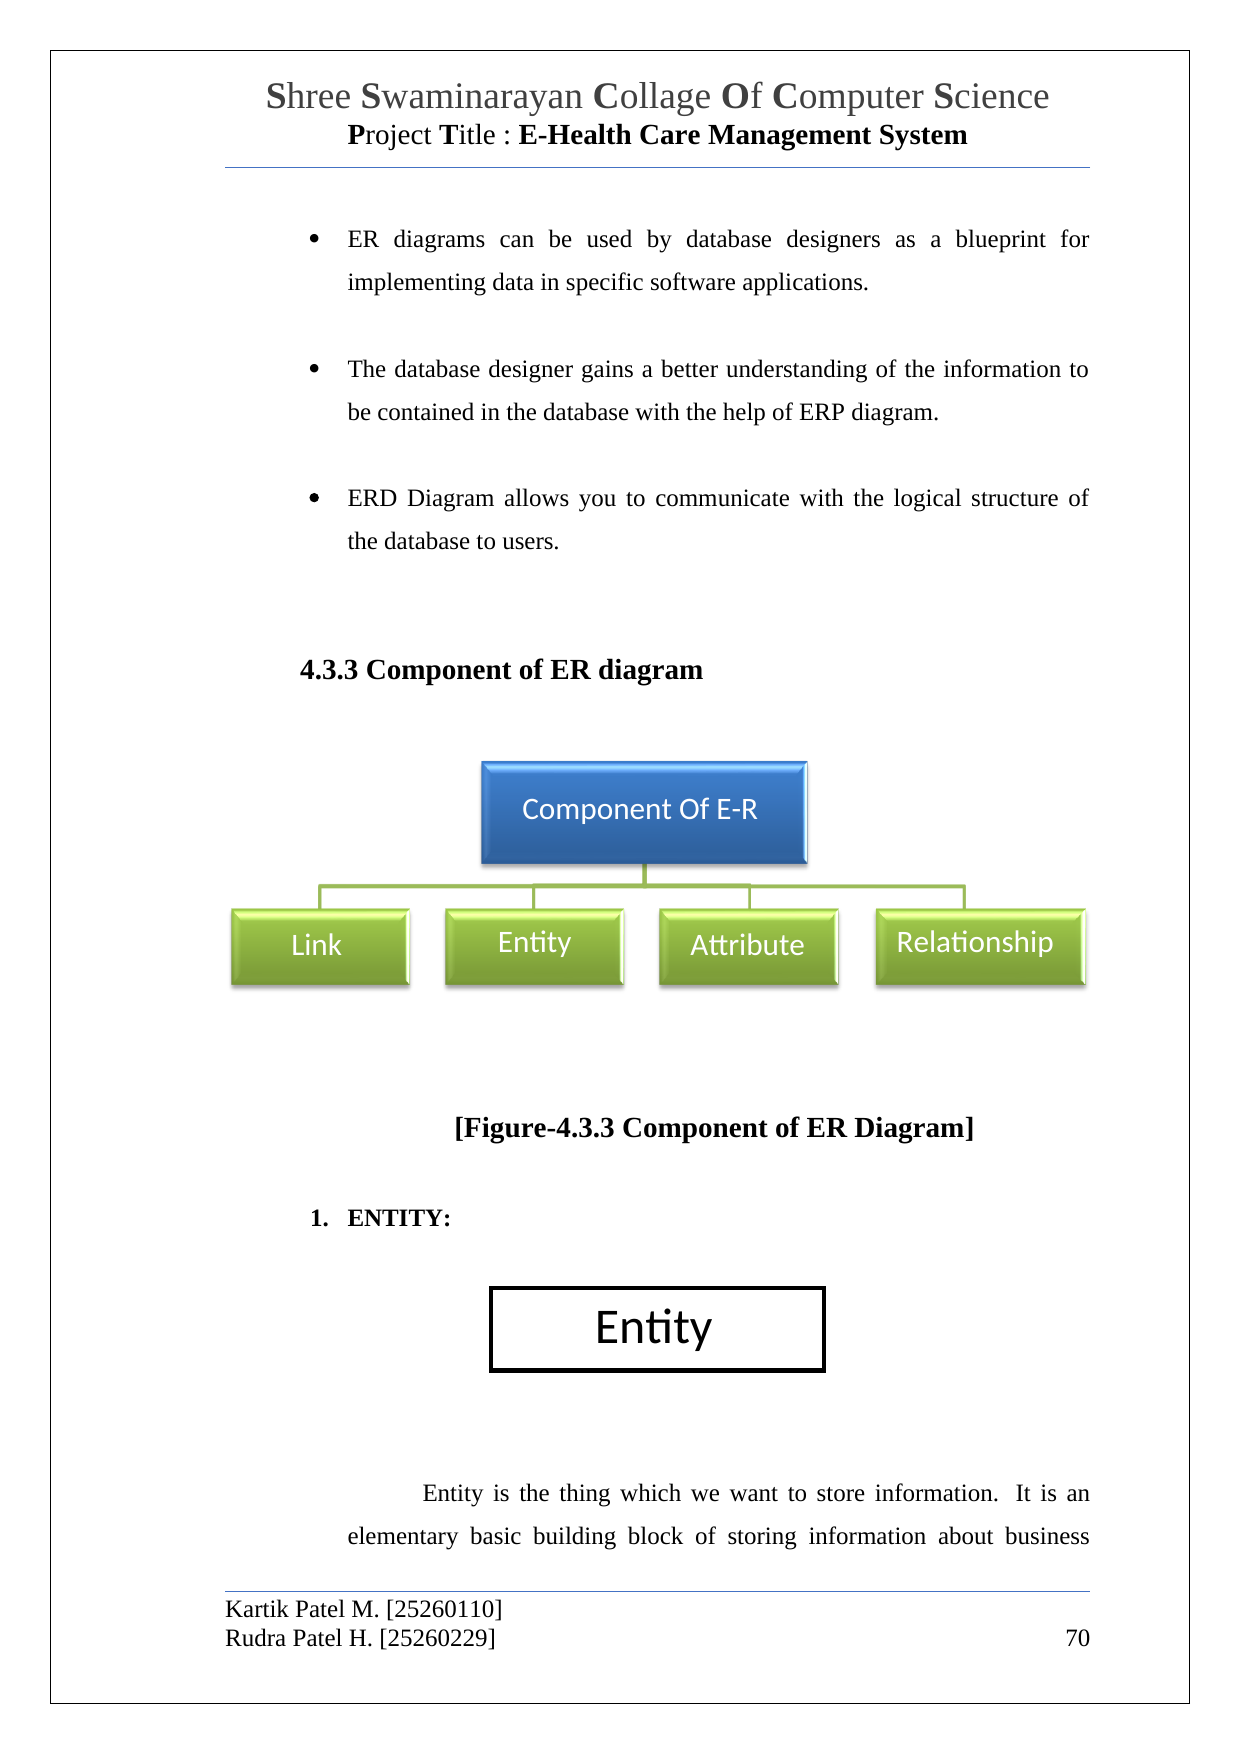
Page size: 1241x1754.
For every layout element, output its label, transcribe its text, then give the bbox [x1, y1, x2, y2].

text 4.3.3 Component of ER diagram [225, 652, 1090, 686]
list ENTITY: [310, 1203, 1090, 1232]
picture [225, 757, 1092, 995]
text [347, 1478, 1090, 1550]
list ERD Diagram allows you to communicate with the logical structure of the database to users. [310, 483, 1090, 555]
list The database designer gains a better understanding of the information to be contained in the database with the help of ERP diagram. [310, 354, 1090, 426]
list ER diagrams can be used by database designers as a blueprint for implementing data in specific software applications. [310, 224, 1090, 296]
text [Figure-4.3.3 Component of ER Diagram] [422, 1110, 1090, 1143]
